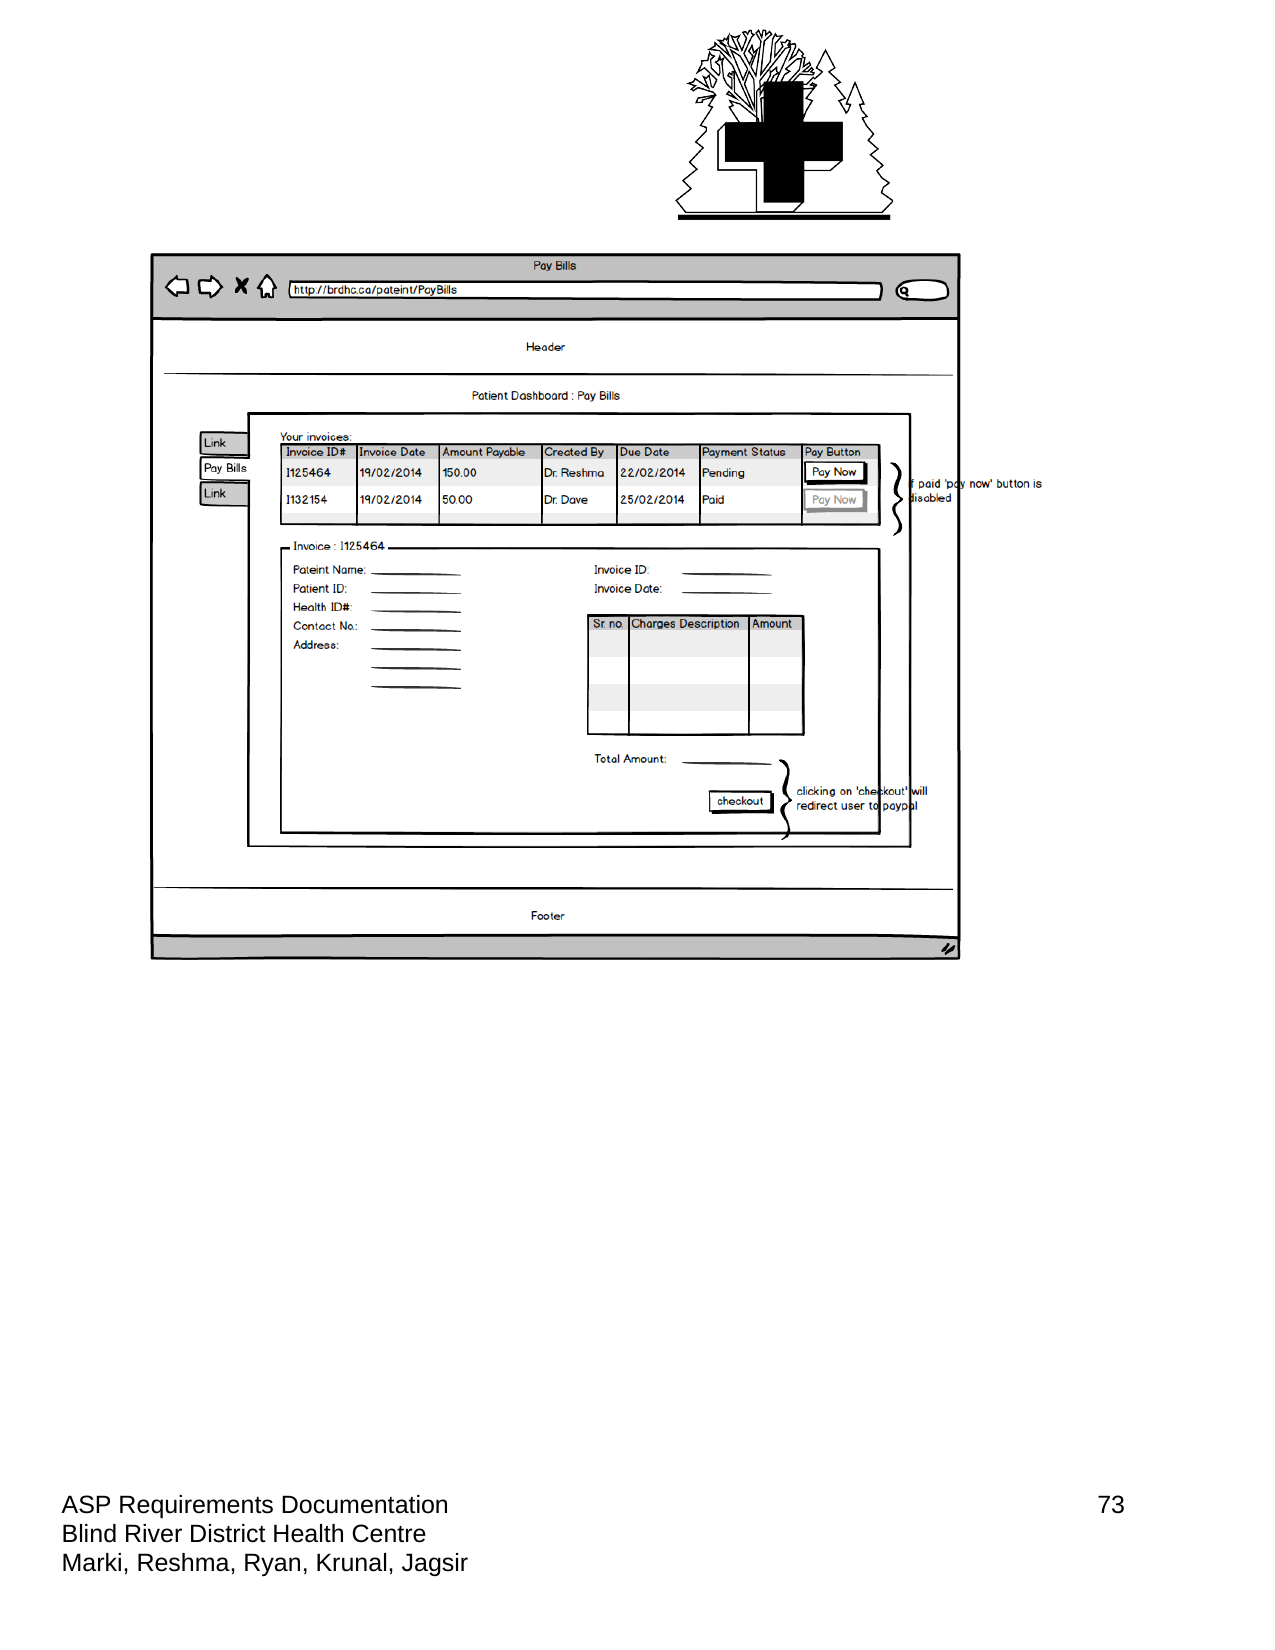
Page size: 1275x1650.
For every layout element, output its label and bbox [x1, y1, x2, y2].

picture [675, 29, 894, 220]
picture [150, 253, 1050, 960]
